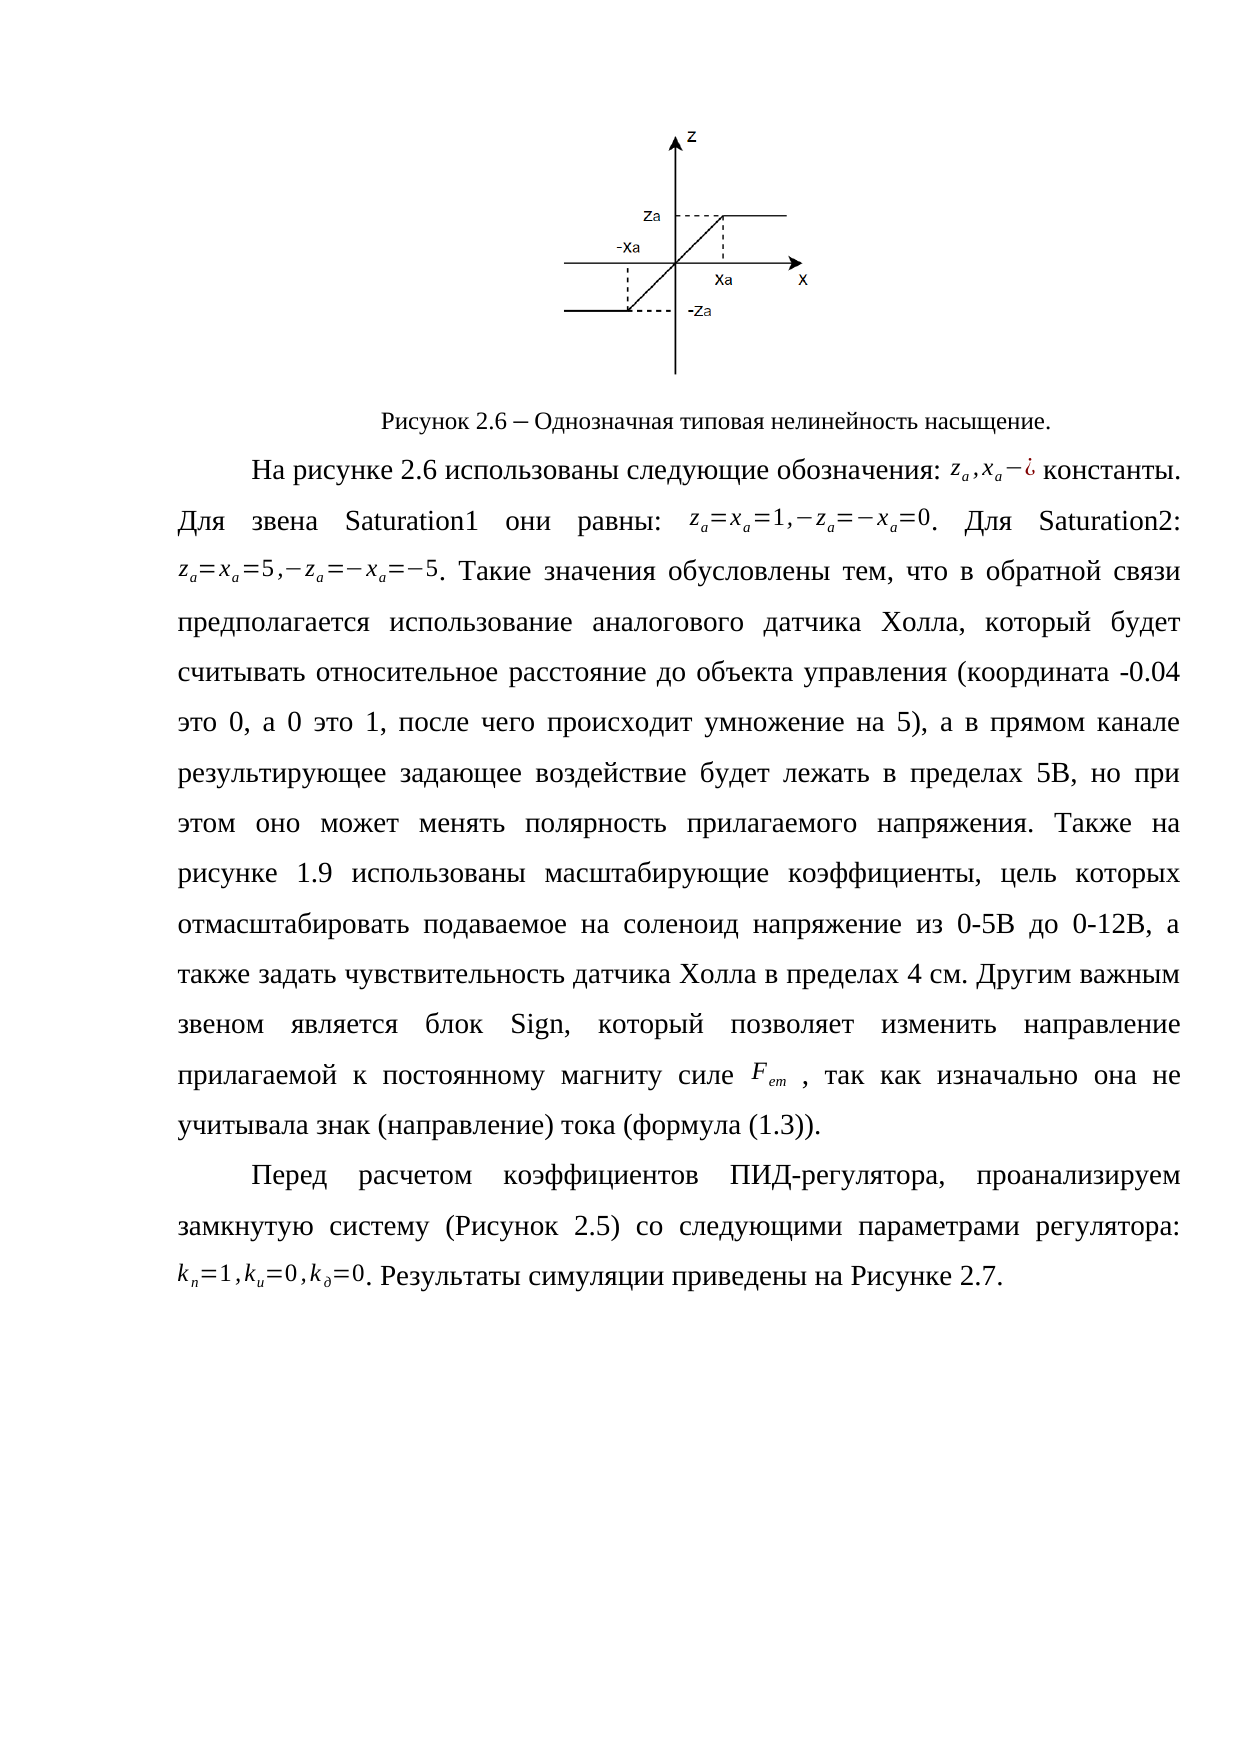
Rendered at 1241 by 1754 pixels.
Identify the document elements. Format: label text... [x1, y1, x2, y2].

text Рисунок 2.6 – Однозначная типовая нелинейность насыщение. [177, 402, 1181, 436]
picture [547, 118, 811, 388]
text На рисунке 2.6 использованы следующие обозначения: константы. Для звена Saturation1 они равны: . Для Saturation2: . Такие значения обусловлены тем, что в обратной связи предполагается использование аналогового датчика Холла, который будет считывать относительное расстояние до объекта управления (координата -0.04 это 0, а 0 это 1, после чего происходит умножение на 5), а в прямом канале результирующее задающее воздействие будет лежать в пределах 5В, но при этом оно может менять полярность прилагаемого напряжения. Также на рисунке 1.9 использованы масштабирующие коэффициенты, цель которых отмасштабировать подаваемое на соленоид напряжение из 0-5В до 0-12В, а также задать чувствительность датчика Холла в пределах 4 см. Другим важным звеном является блок Sign, который позволяет изменить направление прилагаемой к постоянному магниту силе , так как изначально она не учитывала знак (направление) тока (формула (1.3)). [177, 452, 1181, 1141]
text Перед расчетом коэффициентов ПИД-регулятора, проанализируем замкнутую систему (Рисунок 2.5) со следующими параметрами регулятора: . Результаты симуляции приведены на Рисунке 2.7. [177, 1157, 1181, 1292]
